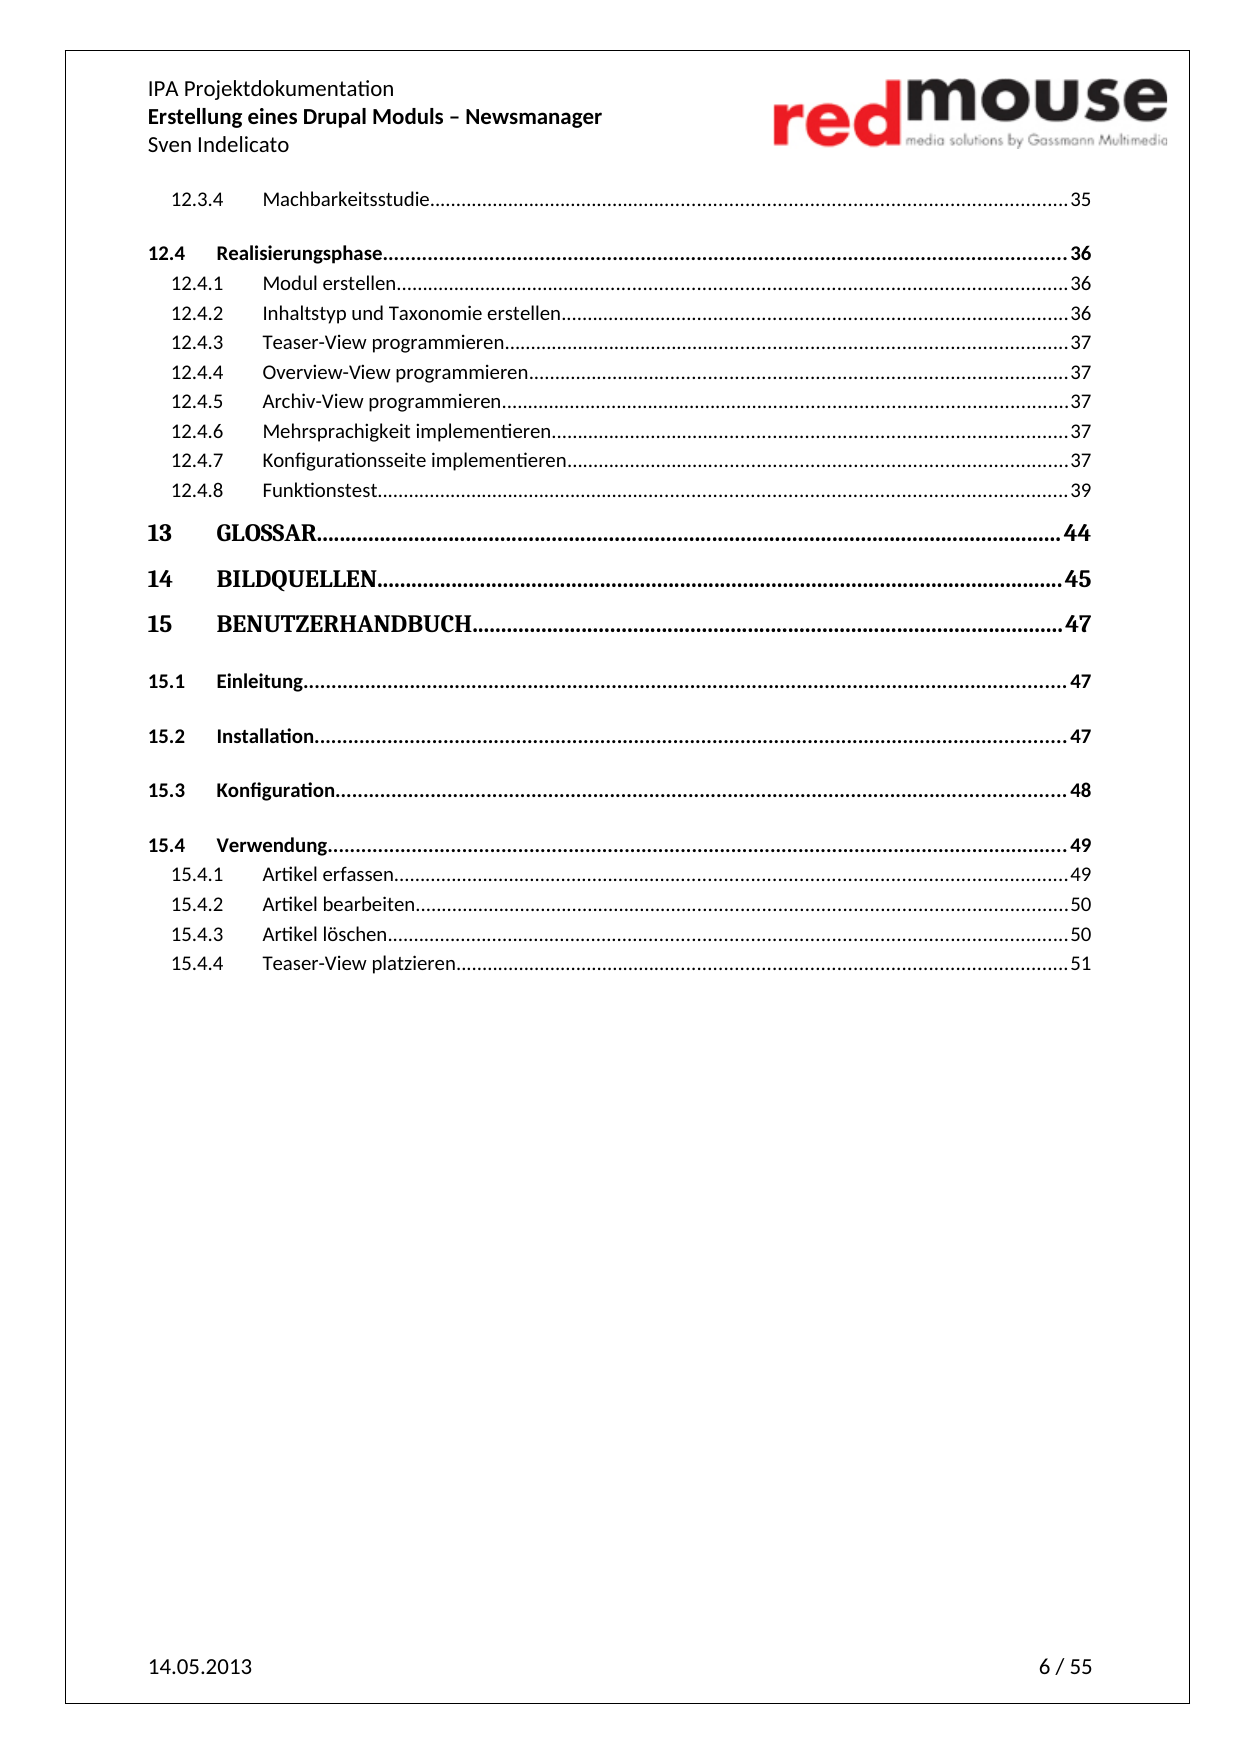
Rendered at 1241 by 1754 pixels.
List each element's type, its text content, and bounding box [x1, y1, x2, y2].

text 15.4.2 Artikel bearbeiten 50 [171, 891, 1093, 917]
text 15 Benutzerhandbuch 47 [148, 610, 1093, 639]
text 15.4.4 Teaser-View platzieren 51 [171, 950, 1093, 976]
text 12.4.8 Funktionstest 39 [171, 477, 1093, 503]
picture [773, 78, 1168, 149]
text 12.4 Realisierungsphase 36 [148, 241, 1093, 266]
text 12.3.4 Machbarkeitsstudie 35 [171, 186, 1093, 211]
text 12.4.7 Konfigurationsseite implementieren 37 [171, 448, 1093, 473]
text 14 Bildquellen 45 [148, 565, 1093, 593]
text 15.1 Einleitung 47 [148, 668, 1093, 694]
text 15.2 Installation 47 [148, 723, 1093, 748]
text 15.3 Konfiguration 48 [148, 777, 1093, 803]
text 15.4.1 Artikel erfassen 49 [171, 862, 1093, 887]
text 15.4.3 Artikel löschen 50 [171, 921, 1093, 946]
text 15.4 Verwendung 49 [148, 832, 1093, 857]
text 12.4.1 Modul erstellen 36 [171, 270, 1093, 296]
text 12.4.2 Inhaltstyp und Taxonomie erstellen 36 [171, 300, 1093, 325]
text 12.4.3 Teaser-View programmieren 37 [171, 329, 1093, 355]
text 13 Glossar 44 [148, 519, 1093, 548]
text 12.4.5 Archiv-View programmieren 37 [171, 388, 1093, 414]
text 12.4.4 Overview-View programmieren 37 [171, 359, 1093, 384]
text 12.4.6 Mehrsprachigkeit implementieren 37 [171, 418, 1093, 443]
